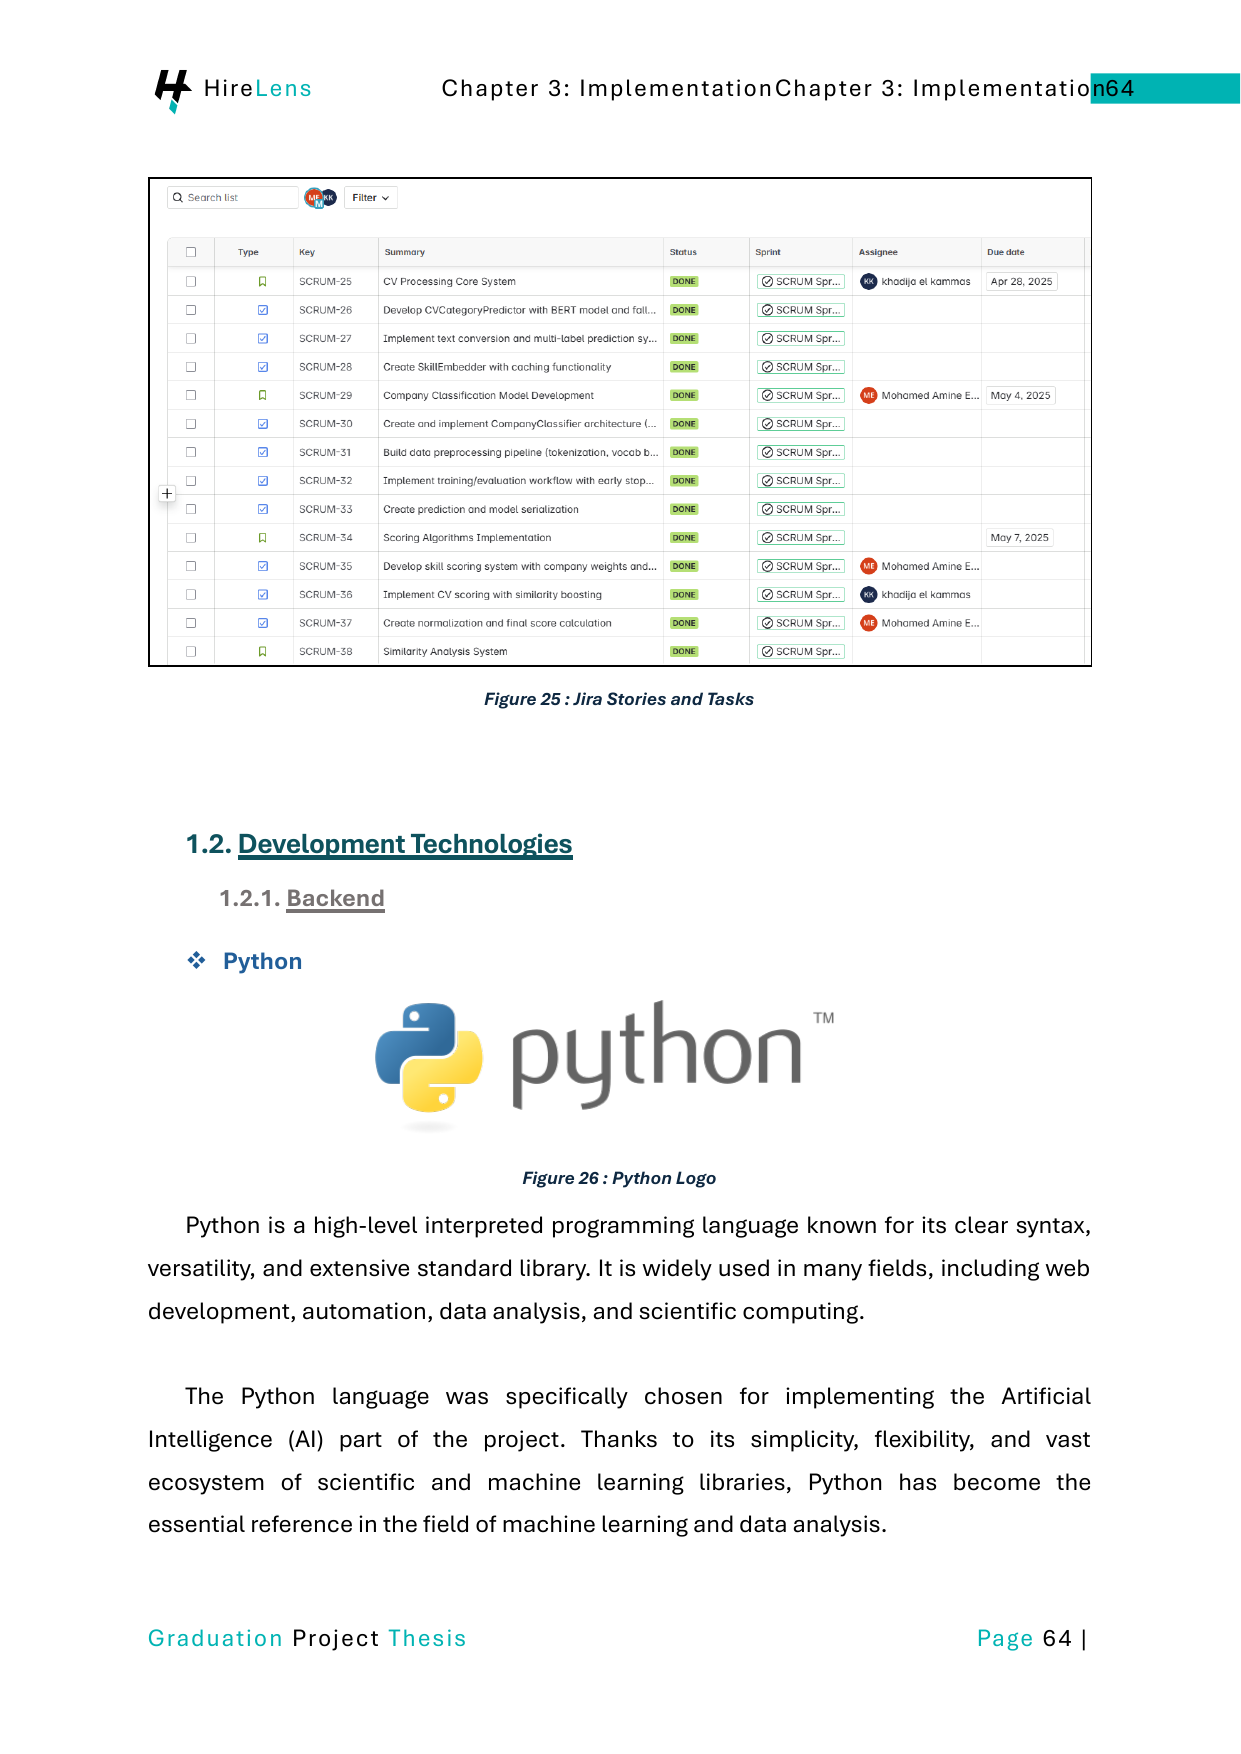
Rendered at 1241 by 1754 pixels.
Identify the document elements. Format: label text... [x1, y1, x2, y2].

subtitle 1.2. Development Technologies [185, 826, 1092, 861]
text Figure 26 : Python Logo [148, 1167, 1092, 1189]
text The Python language was specifically chosen for implementing the Artificial Intelligence (AI) part of the project. Thanks to its simplicity, flexibility, and vast ecosystem of scientific and machine learning libraries, Python has become the essential reference in the field of machine learning and data analysis. [148, 1381, 1092, 1540]
subtitle 1.2.1. Backend [218, 883, 1092, 914]
picture [147, 62, 198, 118]
picture [150, 179, 1091, 665]
title Python [185, 946, 1092, 976]
text Figure 25 : Jira Stories and Tasks [148, 688, 1092, 711]
text Python is a high-level interpreted programming language known for its clear syntax, versatility, and extensive standard library. It is widely used in many fields, including web development, automation, data analysis, and scientific computing. [148, 1210, 1092, 1326]
picture [370, 997, 870, 1146]
